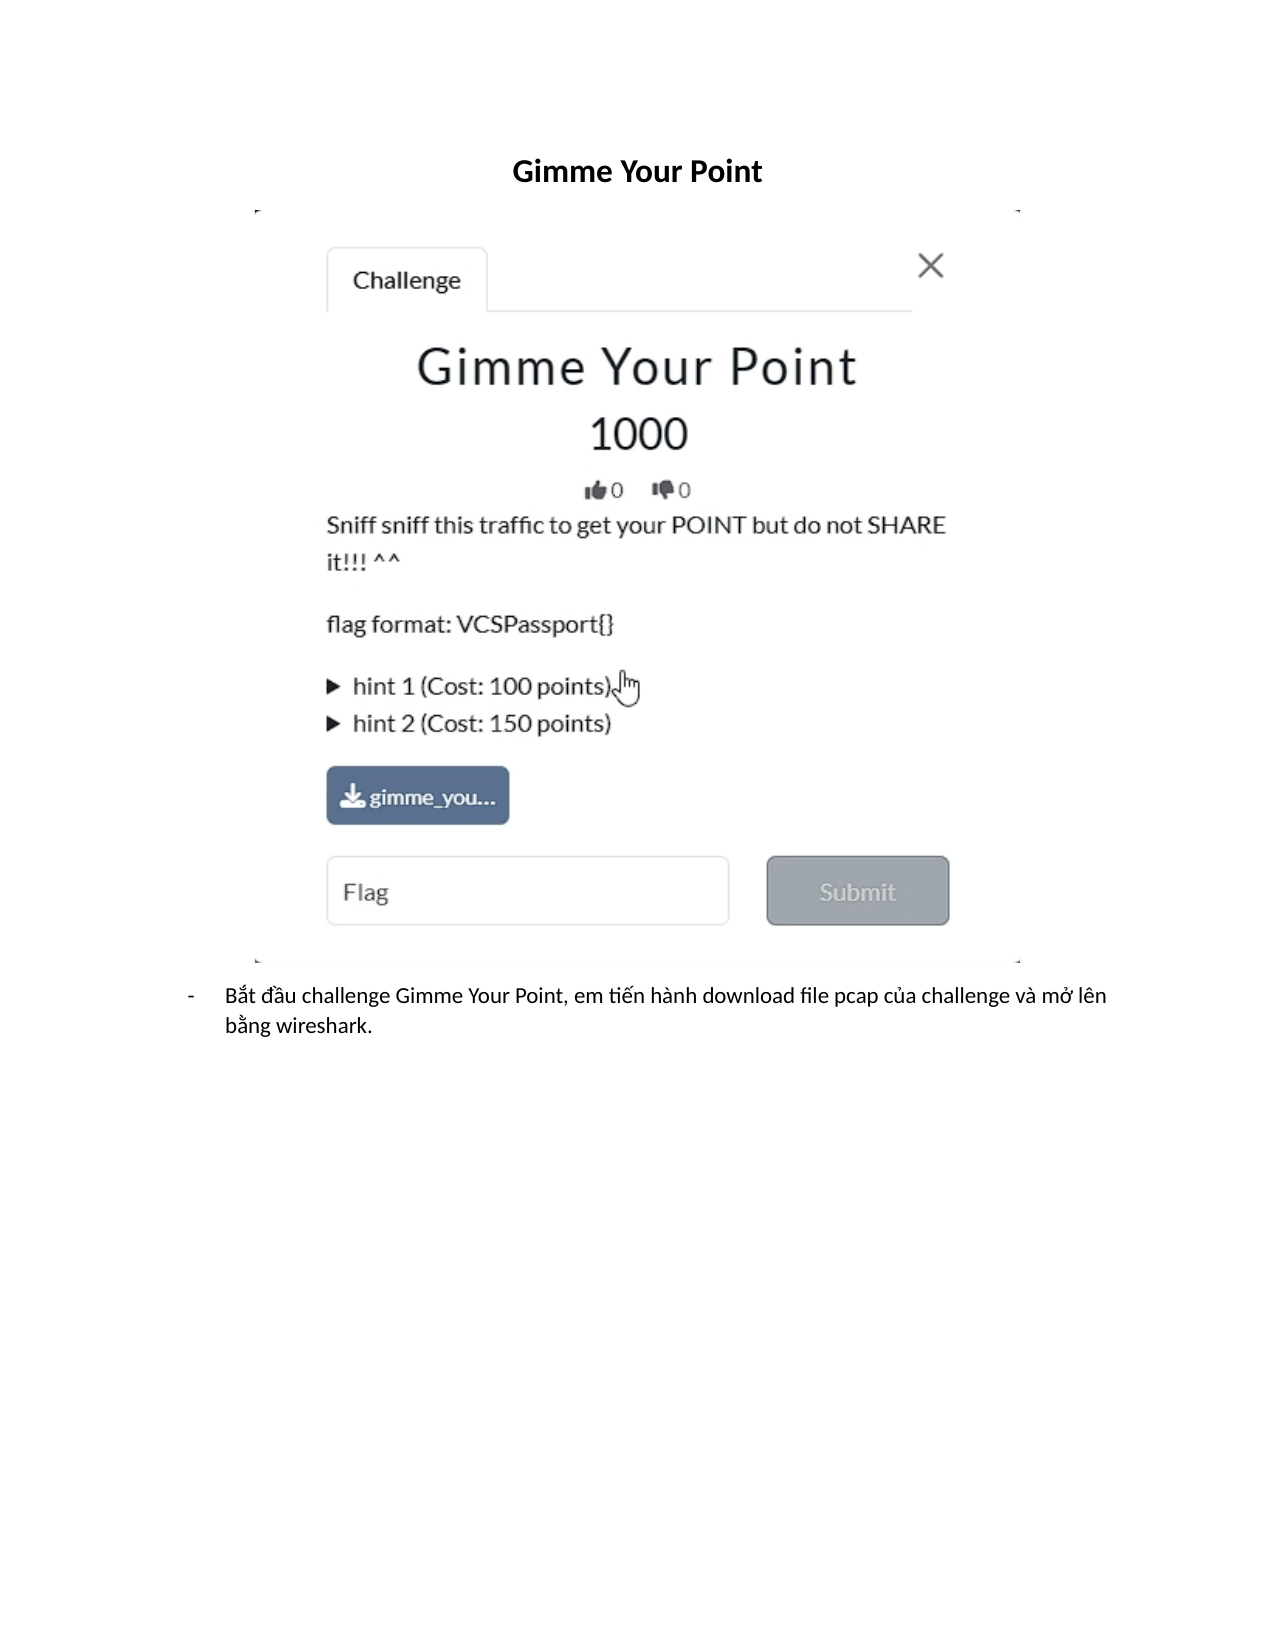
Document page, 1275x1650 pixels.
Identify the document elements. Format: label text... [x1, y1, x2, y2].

list Bắt đầu challenge Gimme Your Point, em tiến hành download file pcap của challenge và mở lên bằng wireshark. [187, 981, 1125, 1039]
text Gimme Your Point [150, 150, 1125, 191]
picture [254, 210, 1021, 963]
